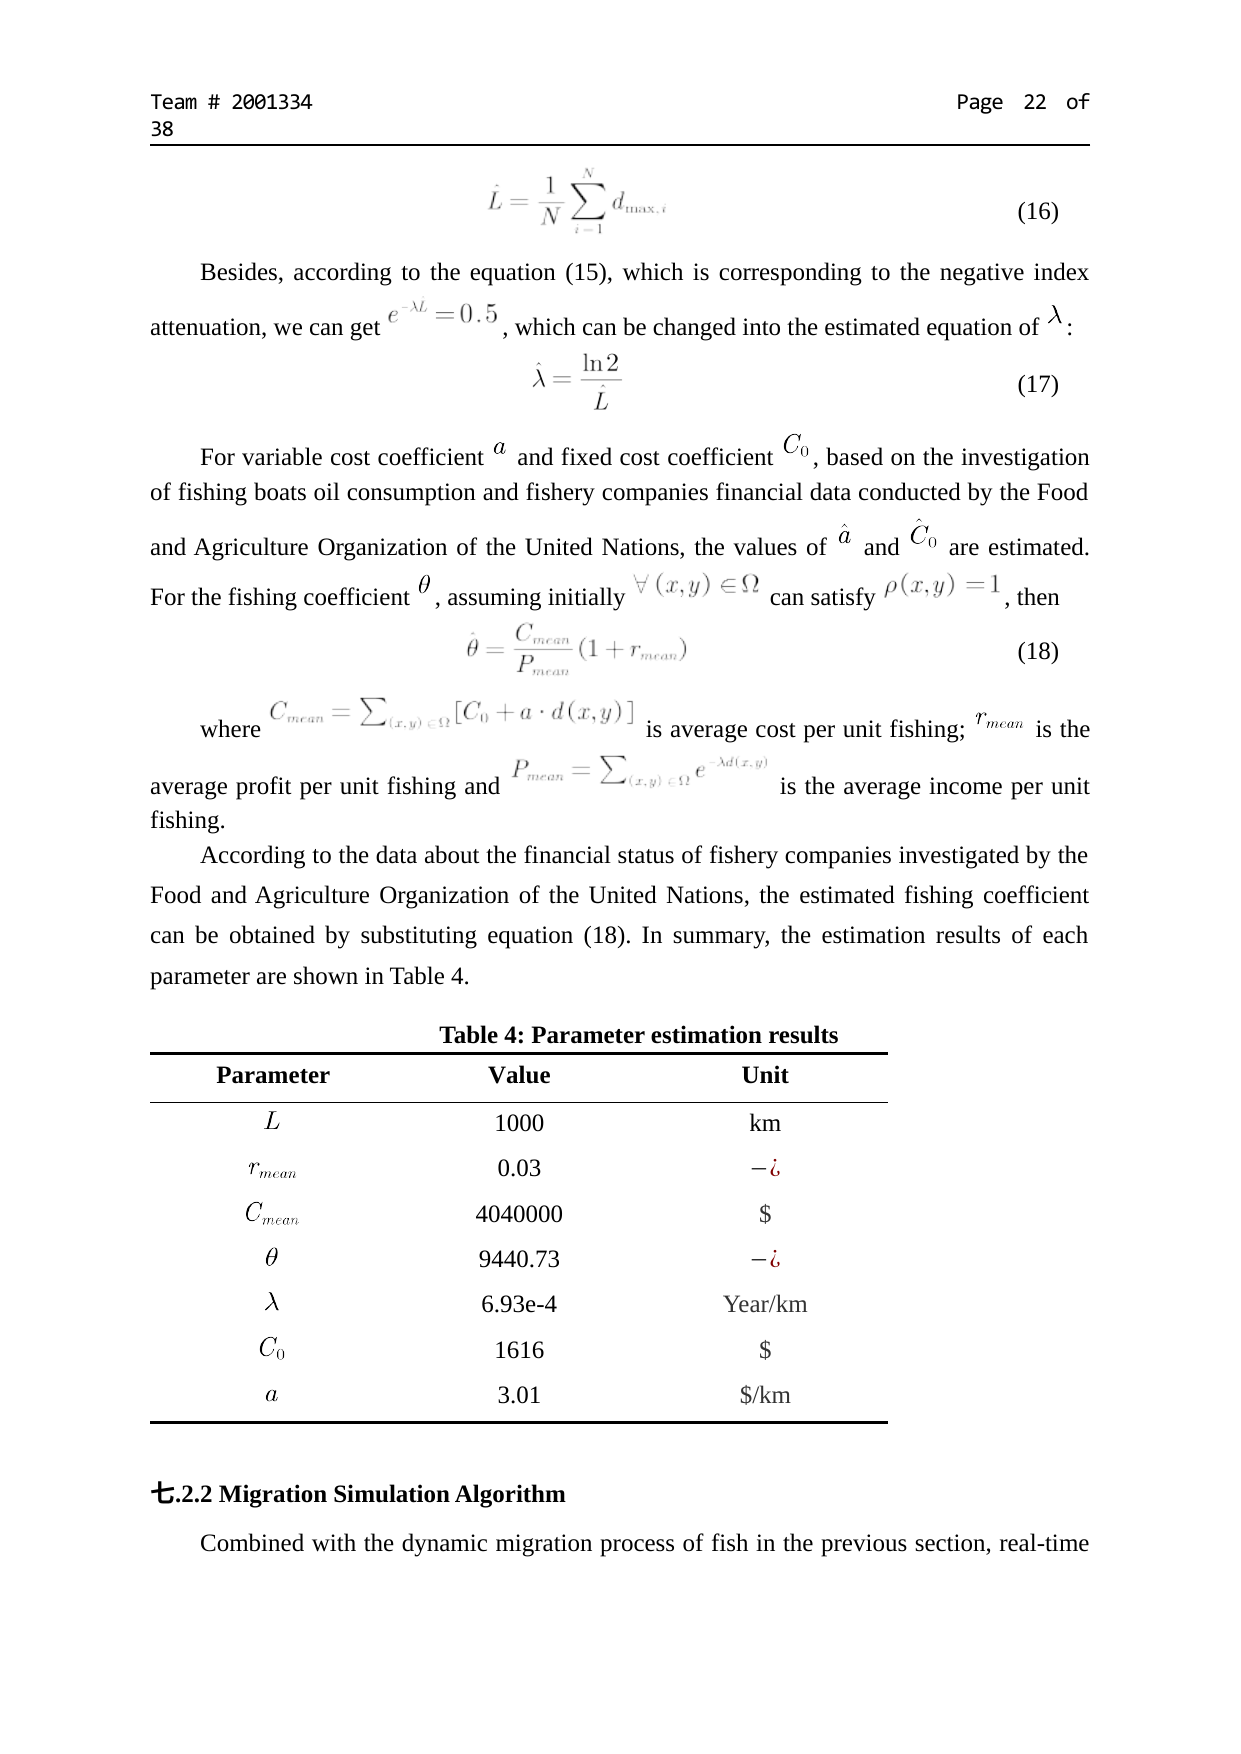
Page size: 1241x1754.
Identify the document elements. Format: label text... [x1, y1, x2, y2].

table_cell [150, 1285, 396, 1330]
table_cell 0.03 [396, 1148, 642, 1194]
table_header Value [396, 1055, 642, 1102]
table_header () [1006, 164, 1070, 257]
table_header [150, 347, 1006, 427]
table_cell $ [642, 1330, 888, 1376]
table_cell 3.01 [396, 1376, 642, 1421]
table_cell 6.93e-4 [396, 1285, 642, 1330]
table_cell [150, 1103, 396, 1148]
text where is average cost per unit fishing; is the average profit per unit fishing and is the average income per unit fishing. [150, 691, 1090, 834]
table_cell 9440.73 [396, 1240, 642, 1285]
table_cell Year/km [642, 1285, 888, 1330]
table_cell $/km [642, 1376, 888, 1421]
table_cell 1000 [396, 1103, 642, 1148]
subtitle Migration Simulation Algorithm [150, 1458, 1090, 1526]
table_cell [150, 1194, 396, 1240]
table_cell [150, 1376, 396, 1421]
text According to the data about the financial status of fishery companies investigated by the Food and Agriculture Organization of the United Nations, the estimated fishing coefficient can be obtained by substituting equation (18). In summary, the estimation results of each parameter are shown in Table 4. [150, 840, 1090, 989]
table_cell 1616 [396, 1330, 642, 1376]
text Besides, according to the equation (15), which is corresponding to the negative index attenuation, we can get , which can be changed into the estimated equation of : [150, 257, 1090, 341]
table_cell [150, 1148, 396, 1194]
table_cell $ [642, 1194, 888, 1240]
table_cell [642, 1240, 888, 1285]
table_header () [1006, 347, 1070, 427]
table_cell [150, 1330, 396, 1376]
table_cell 4040000 [396, 1194, 642, 1240]
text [150, 1526, 1090, 1560]
table_cell [642, 1148, 888, 1194]
table_header () [1006, 617, 1070, 691]
table_header Parameter [150, 1055, 396, 1102]
text Table 4: Parameter estimation results [150, 1018, 1090, 1052]
table_header [150, 164, 1006, 257]
text For variable cost coefficient and fixed cost coefficient , based on the investigation of fishing boats oil consumption and fishery companies financial data conducted by the Food and Agriculture Organization of the United Nations, the values of and are estimated. For the fishing coefficient , assuming initially can satisfy , then [150, 427, 1090, 611]
table_cell [150, 1240, 396, 1285]
table_cell km [642, 1103, 888, 1148]
table_header [150, 617, 1006, 691]
table_header Unit [642, 1055, 888, 1102]
